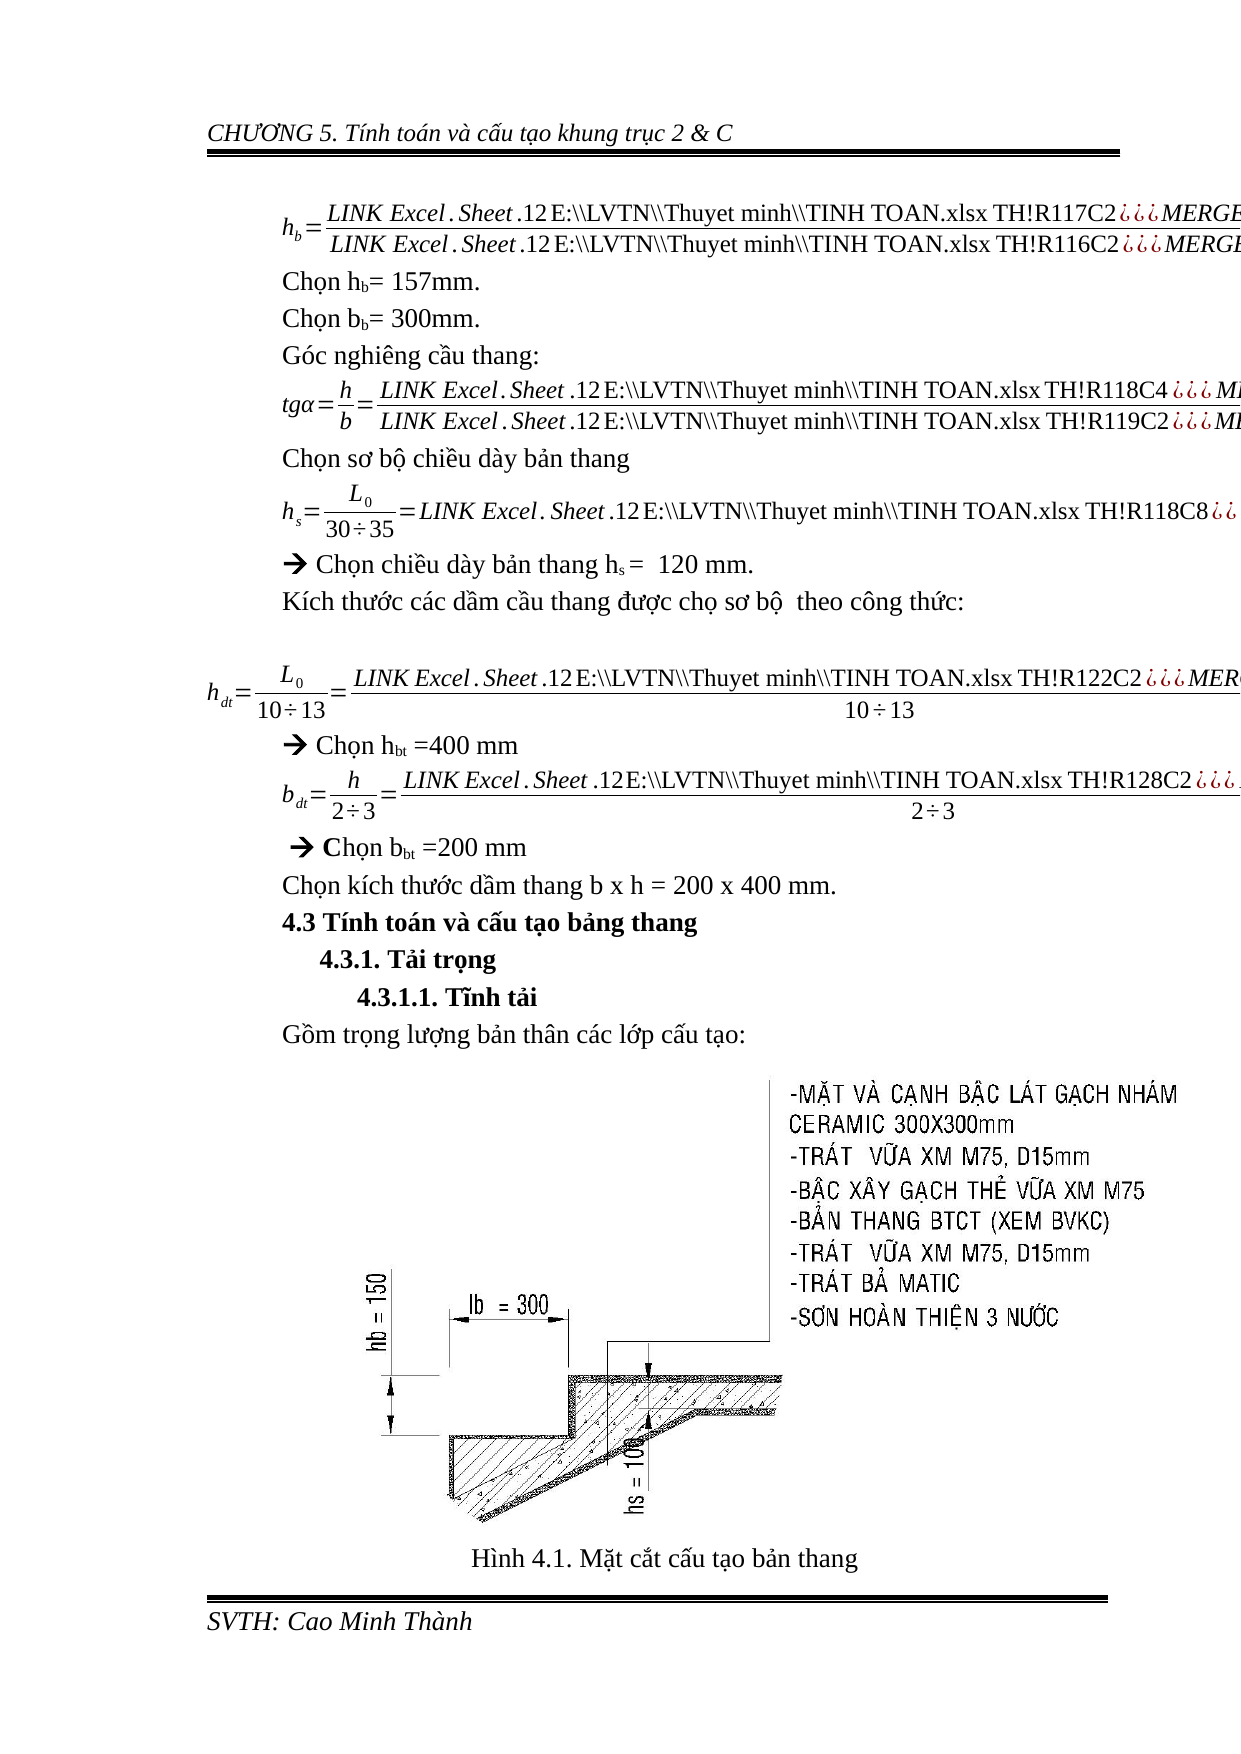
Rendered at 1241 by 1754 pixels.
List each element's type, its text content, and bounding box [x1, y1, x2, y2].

picture [281, 1055, 1197, 1536]
text Chọn hb= 157mm. [207, 265, 1122, 296]
text Chọn sơ bộ chiều dày bản thang [207, 442, 1122, 473]
text Chọn kích thước dầm thang b x h = 200 x 400 mm. [207, 869, 1122, 900]
text Chọn bb= 300mm. [207, 302, 1122, 333]
text Tính toán và cấu tạo bảng thang [282, 906, 1122, 937]
text Tĩnh tải [357, 981, 1122, 1012]
text Mặt cắt cấu tạo bản thang [207, 1542, 1122, 1573]
text Tải trọng [319, 944, 1122, 975]
text Kích thước các dầm cầu thang được chọ sơ bộ theo công thức: [207, 586, 1122, 617]
text Góc nghiêng cầu thang: [207, 339, 1122, 371]
text Gồm trọng lượng bản thân các lớp cấu tạo: [207, 1018, 1122, 1049]
text Chọn hbt =400 mm [207, 729, 1122, 760]
text Chọn bbt =200 mm [207, 832, 1122, 863]
text Chọn chiều dày bản thang hs = 120 mm. [207, 548, 1122, 579]
